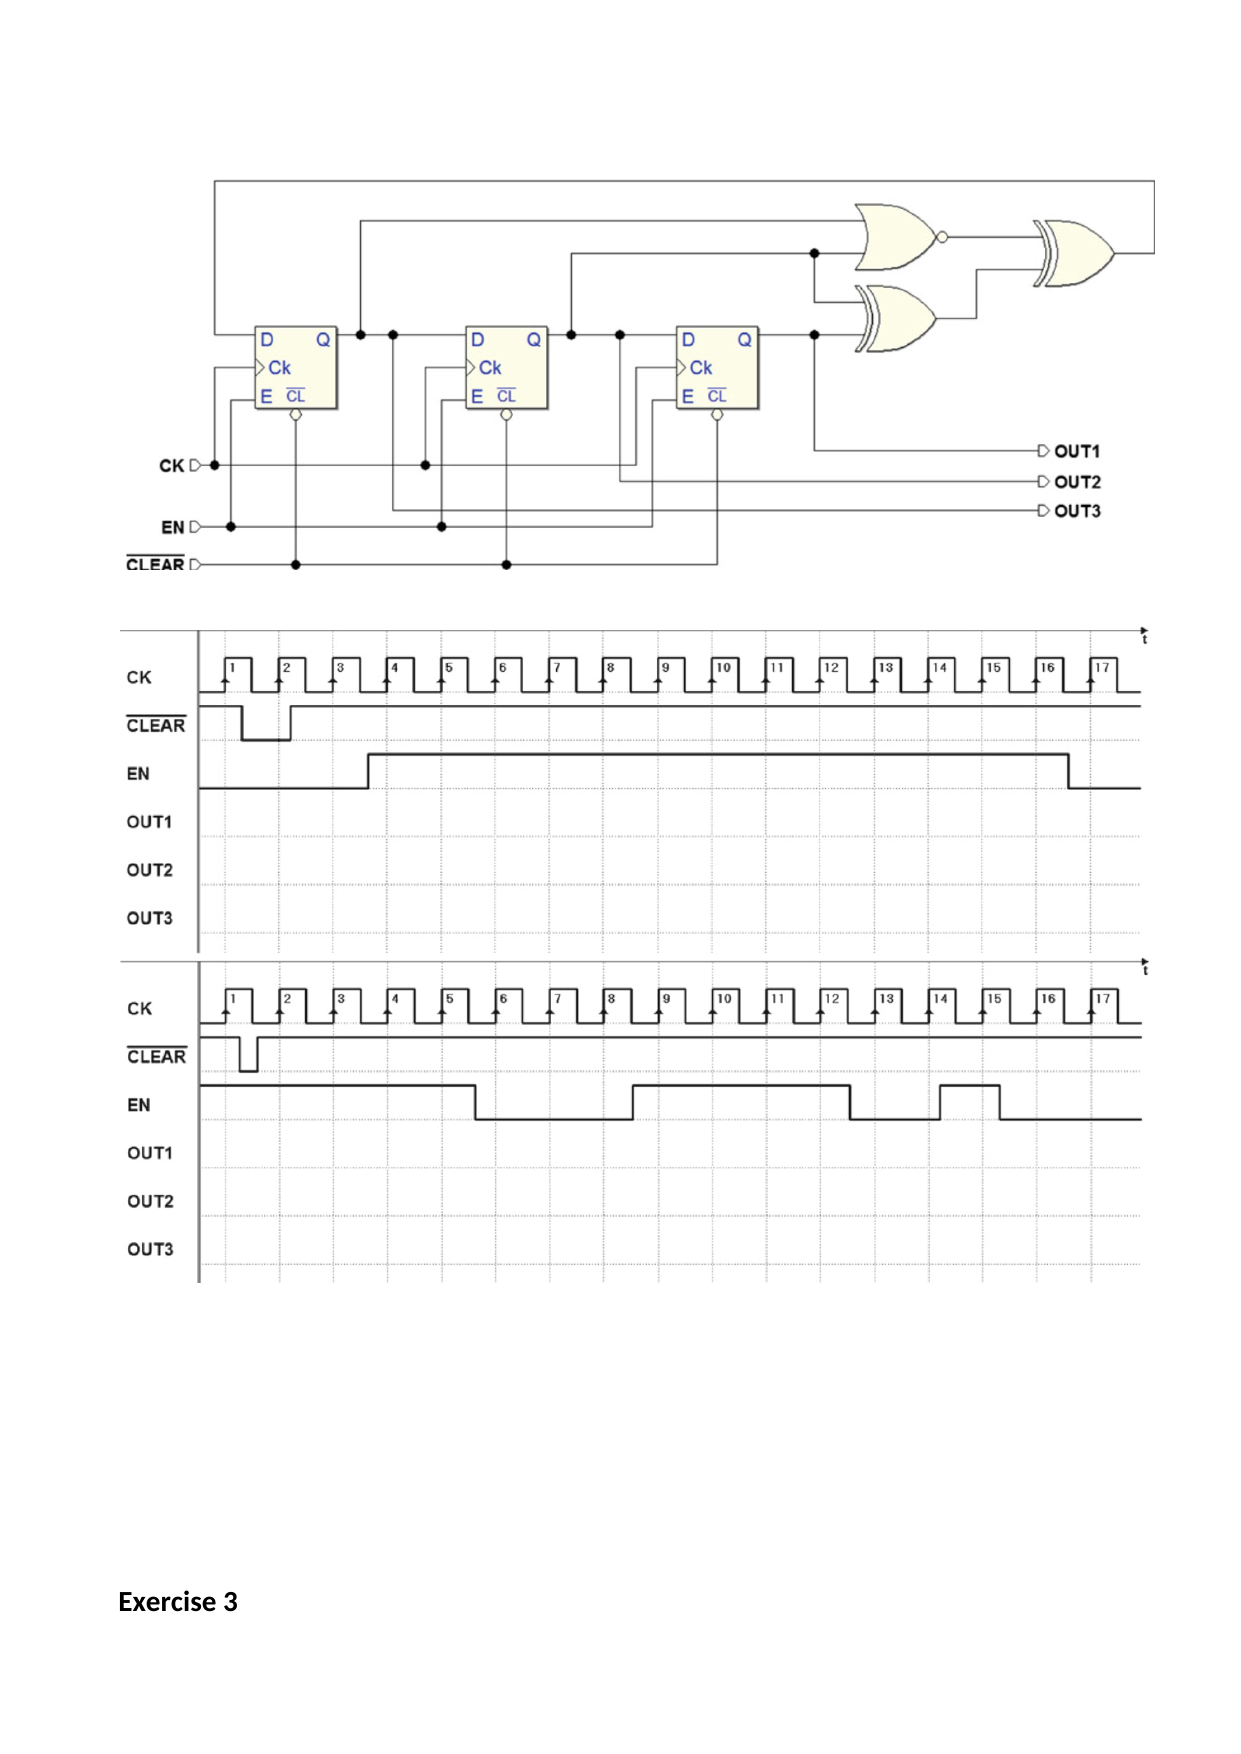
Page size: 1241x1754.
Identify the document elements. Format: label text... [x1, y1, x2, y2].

text Exercise 3 [118, 1583, 1122, 1619]
